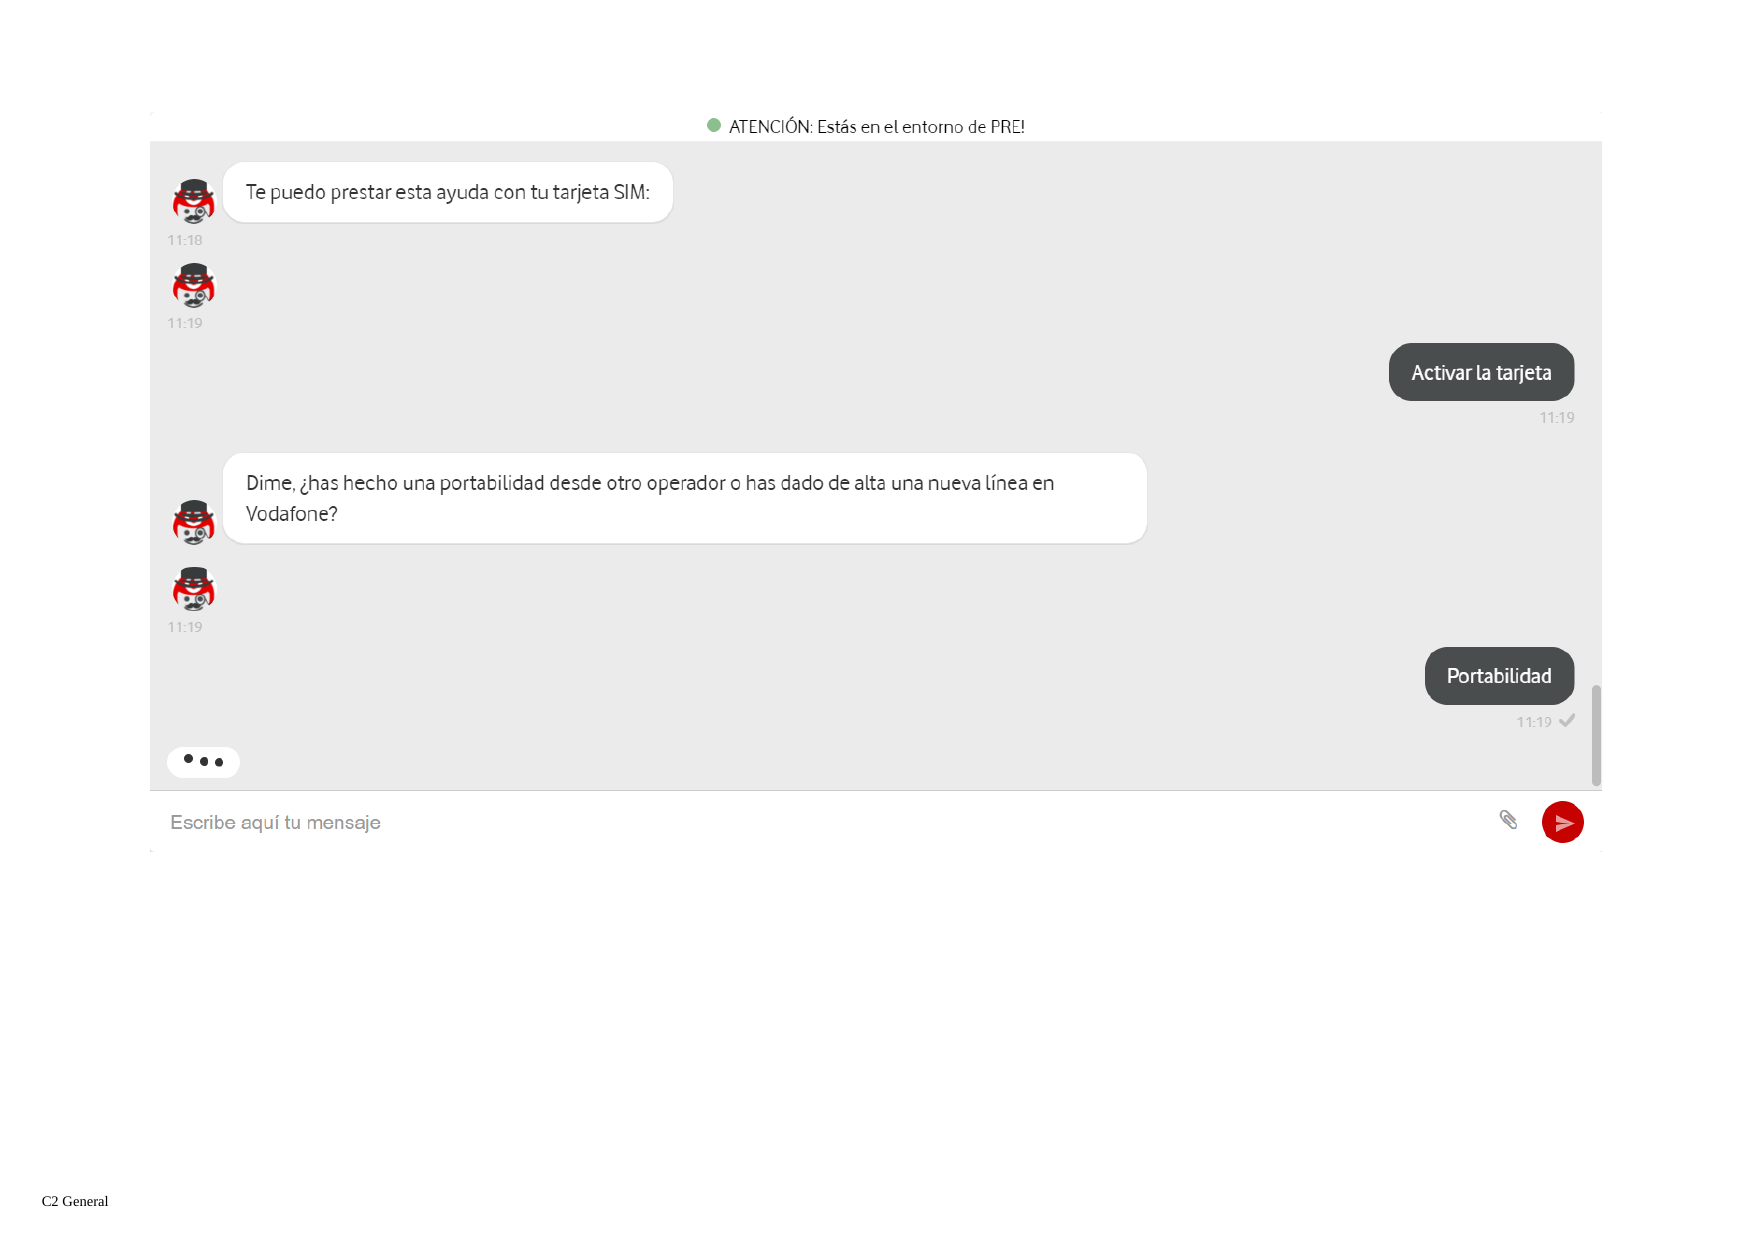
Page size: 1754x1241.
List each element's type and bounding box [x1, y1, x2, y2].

picture [150, 112, 1603, 852]
